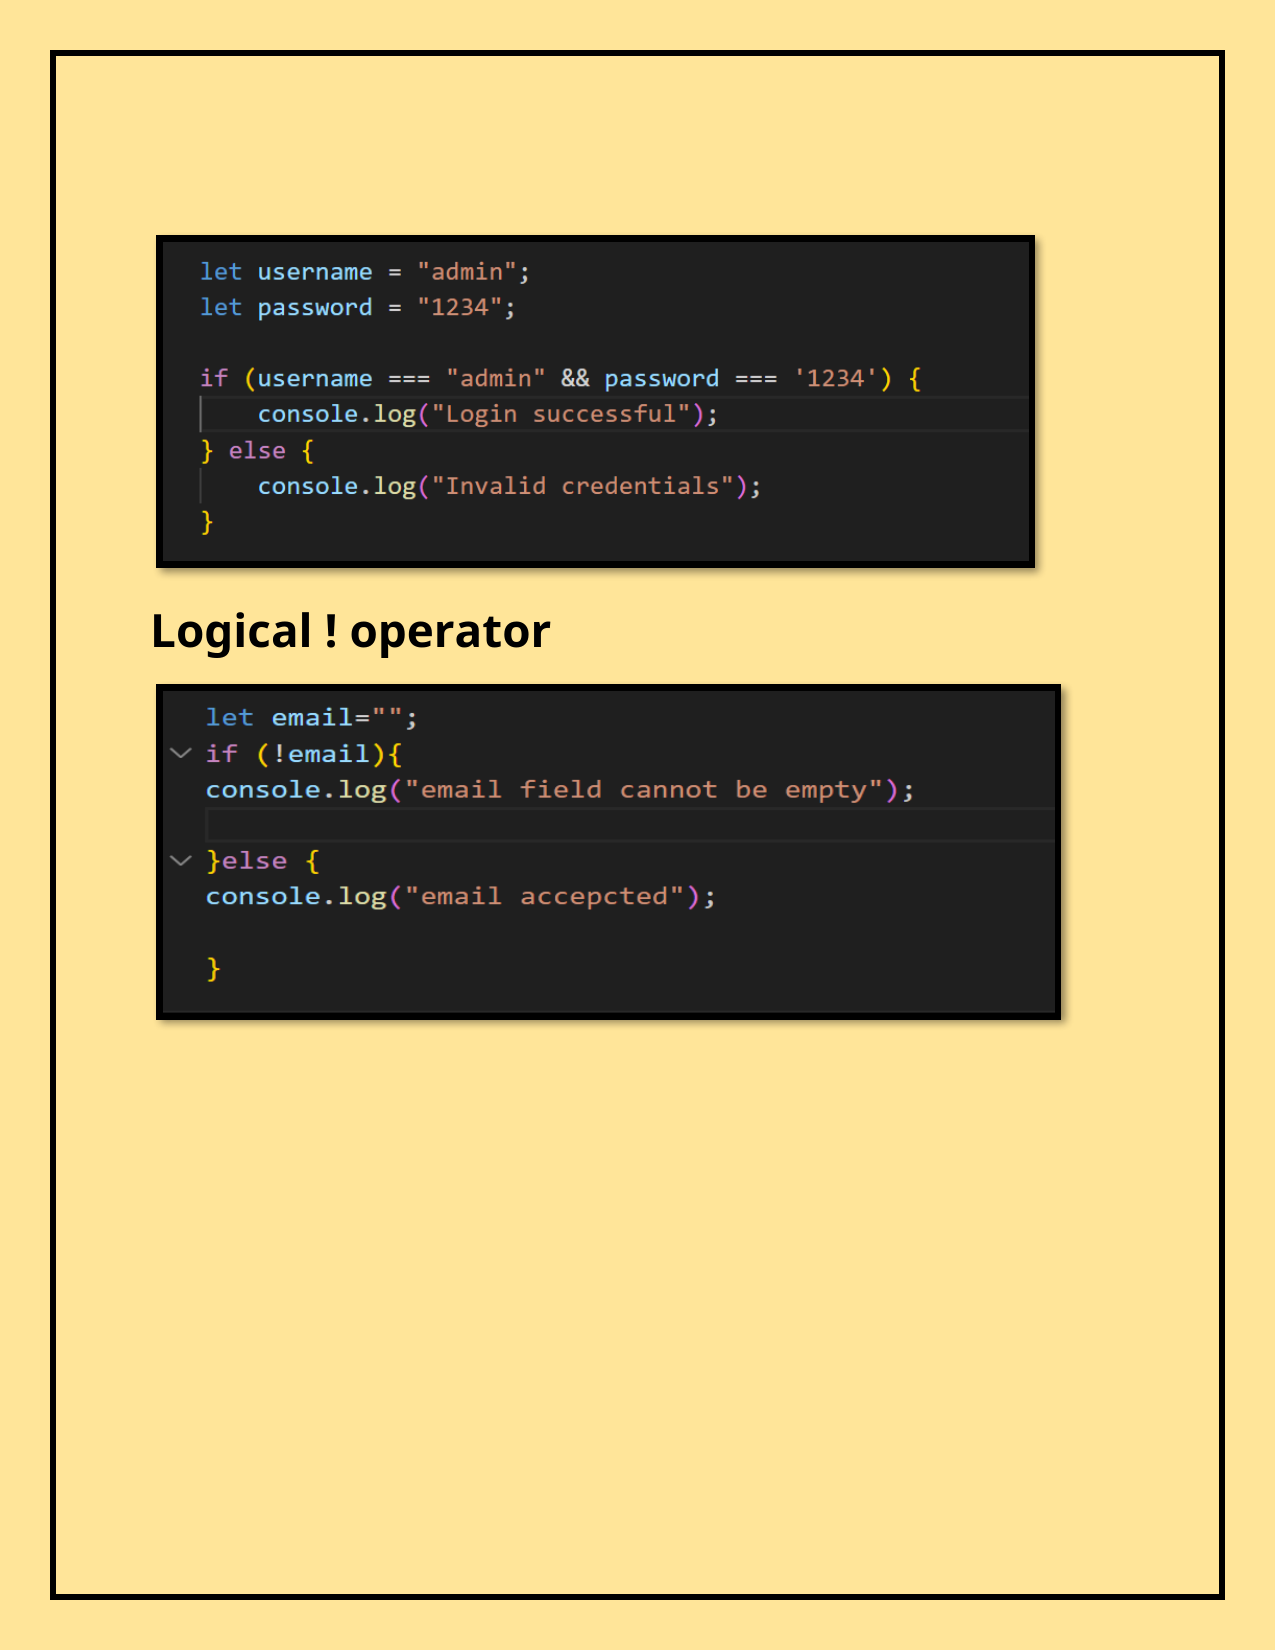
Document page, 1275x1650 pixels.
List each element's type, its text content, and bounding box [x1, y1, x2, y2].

picture [163, 691, 1055, 1013]
picture [163, 242, 1029, 561]
text Logical ! operator [150, 599, 1125, 661]
